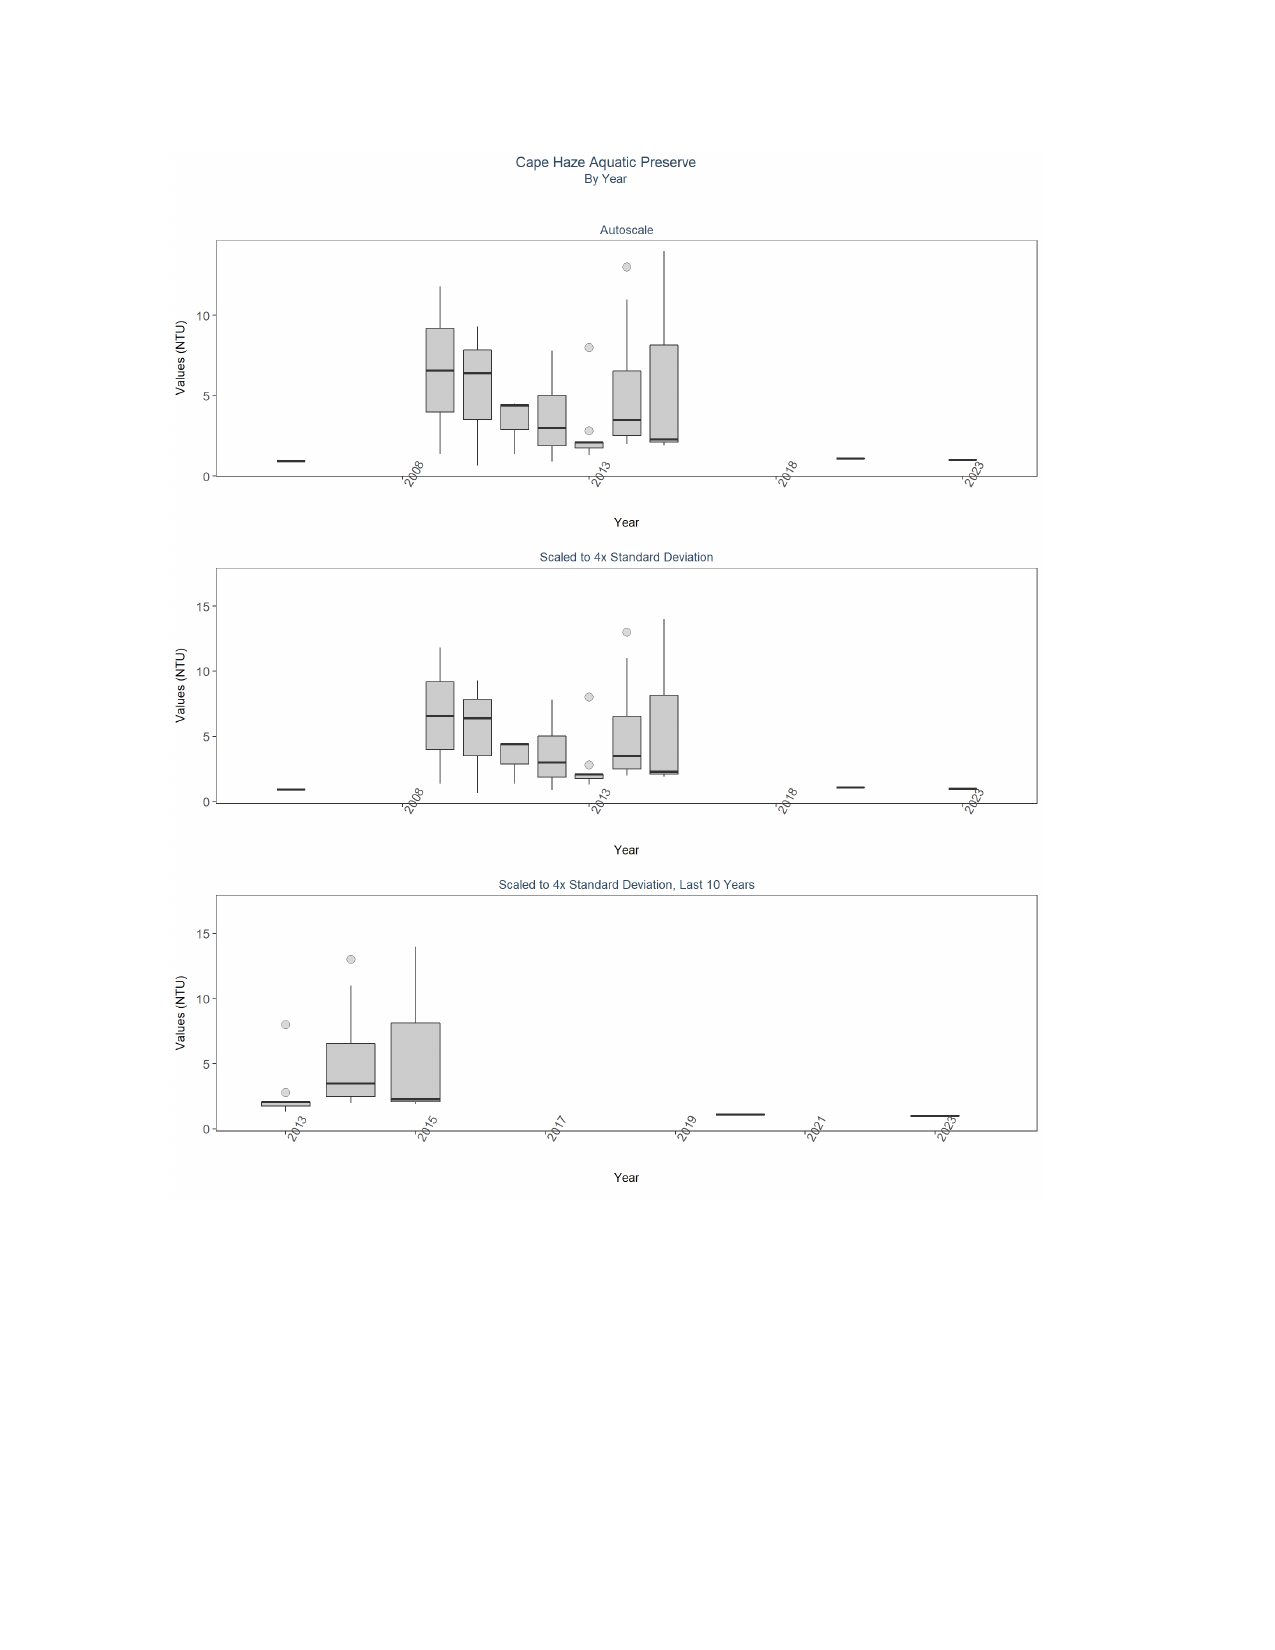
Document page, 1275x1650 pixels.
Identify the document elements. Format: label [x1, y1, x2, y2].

picture [168, 150, 1044, 1200]
